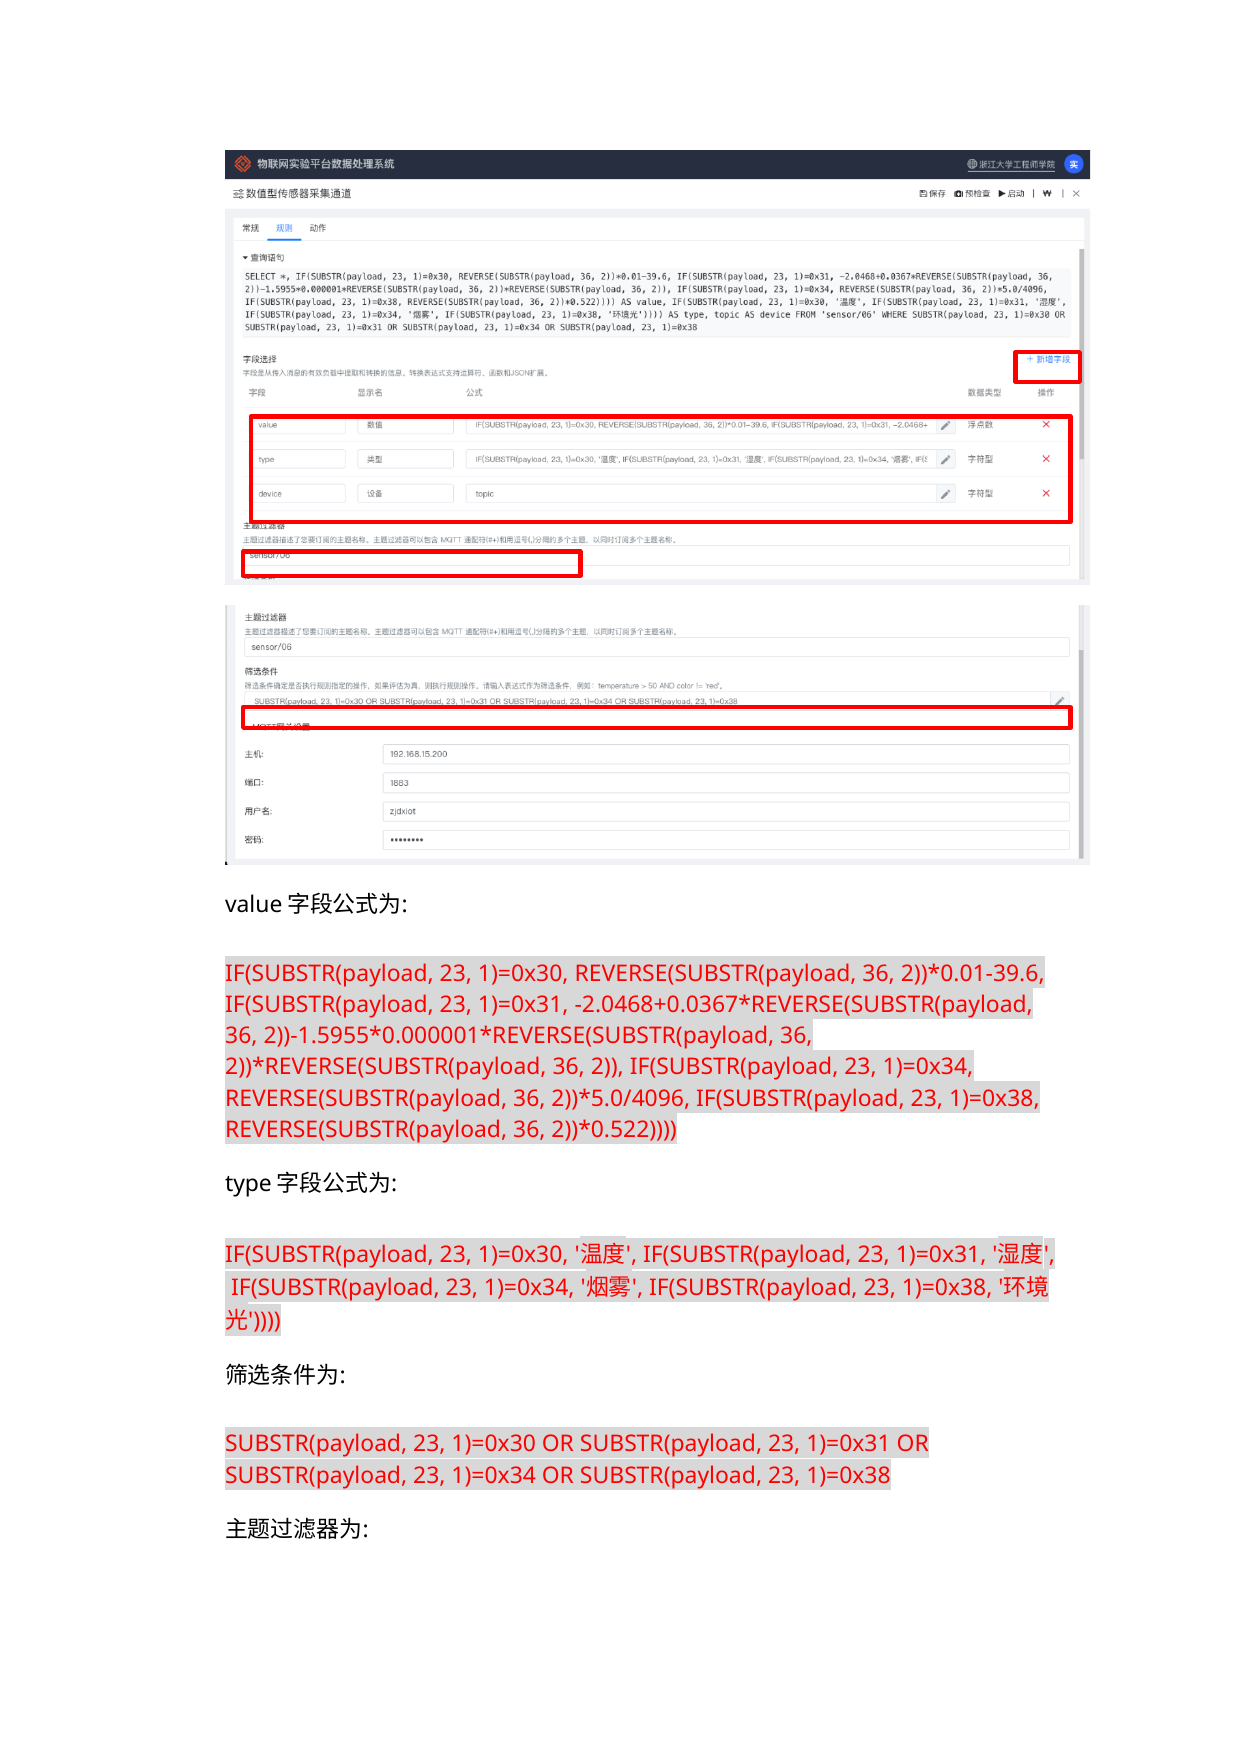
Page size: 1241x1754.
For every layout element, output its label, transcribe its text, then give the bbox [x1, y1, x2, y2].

list IF(SUBSTR(payload, 23, 1)=0x30, REVERSE(SUBSTR(payload, 36, 2))*0.01-39.6, IF(SUBSTR(payload, 23, 1)=0x31, -2.0468+0.0367*REVERSE(SUBSTR(payload, 36, 2))-1.5955*0.000001*REVERSE(SUBSTR(payload, 36, 2))*REVERSE(SUBSTR(payload, 36, 2)), IF(SUBSTR(payload, 23, 1)=0x34, REVERSE(SUBSTR(payload, 36, 2))*5.0/4096, IF(SUBSTR(payload, 23, 1)=0x38, REVERSE(SUBSTR(payload, 36, 2))*0.522)))) [677, 956, 1053, 1144]
picture [225, 150, 1091, 585]
list 筛选条件为: [225, 1356, 1053, 1390]
list 主题过滤器为: [225, 1511, 1053, 1544]
list IF(SUBSTR(payload, 23, 1)=0x30, '温度', IF(SUBSTR(payload, 23, 1)=0x31, '湿度', IF(SUBSTR(payload, 23, 1)=0x34, '烟雾', IF(SUBSTR(payload, 23, 1)=0x38, '环境光')))) [248, 1269, 1053, 1336]
picture [225, 605, 1091, 865]
list value字段公式为: [225, 886, 1053, 919]
list SUBSTR(payload, 23, 1)=0x30 OR SUBSTR(payload, 23, 1)=0x31 OR SUBSTR(payload, 23, 1)=0x34 OR SUBSTR(payload, 23, 1)=0x38 [225, 1427, 1053, 1490]
list type字段公式为: [225, 1165, 1053, 1198]
